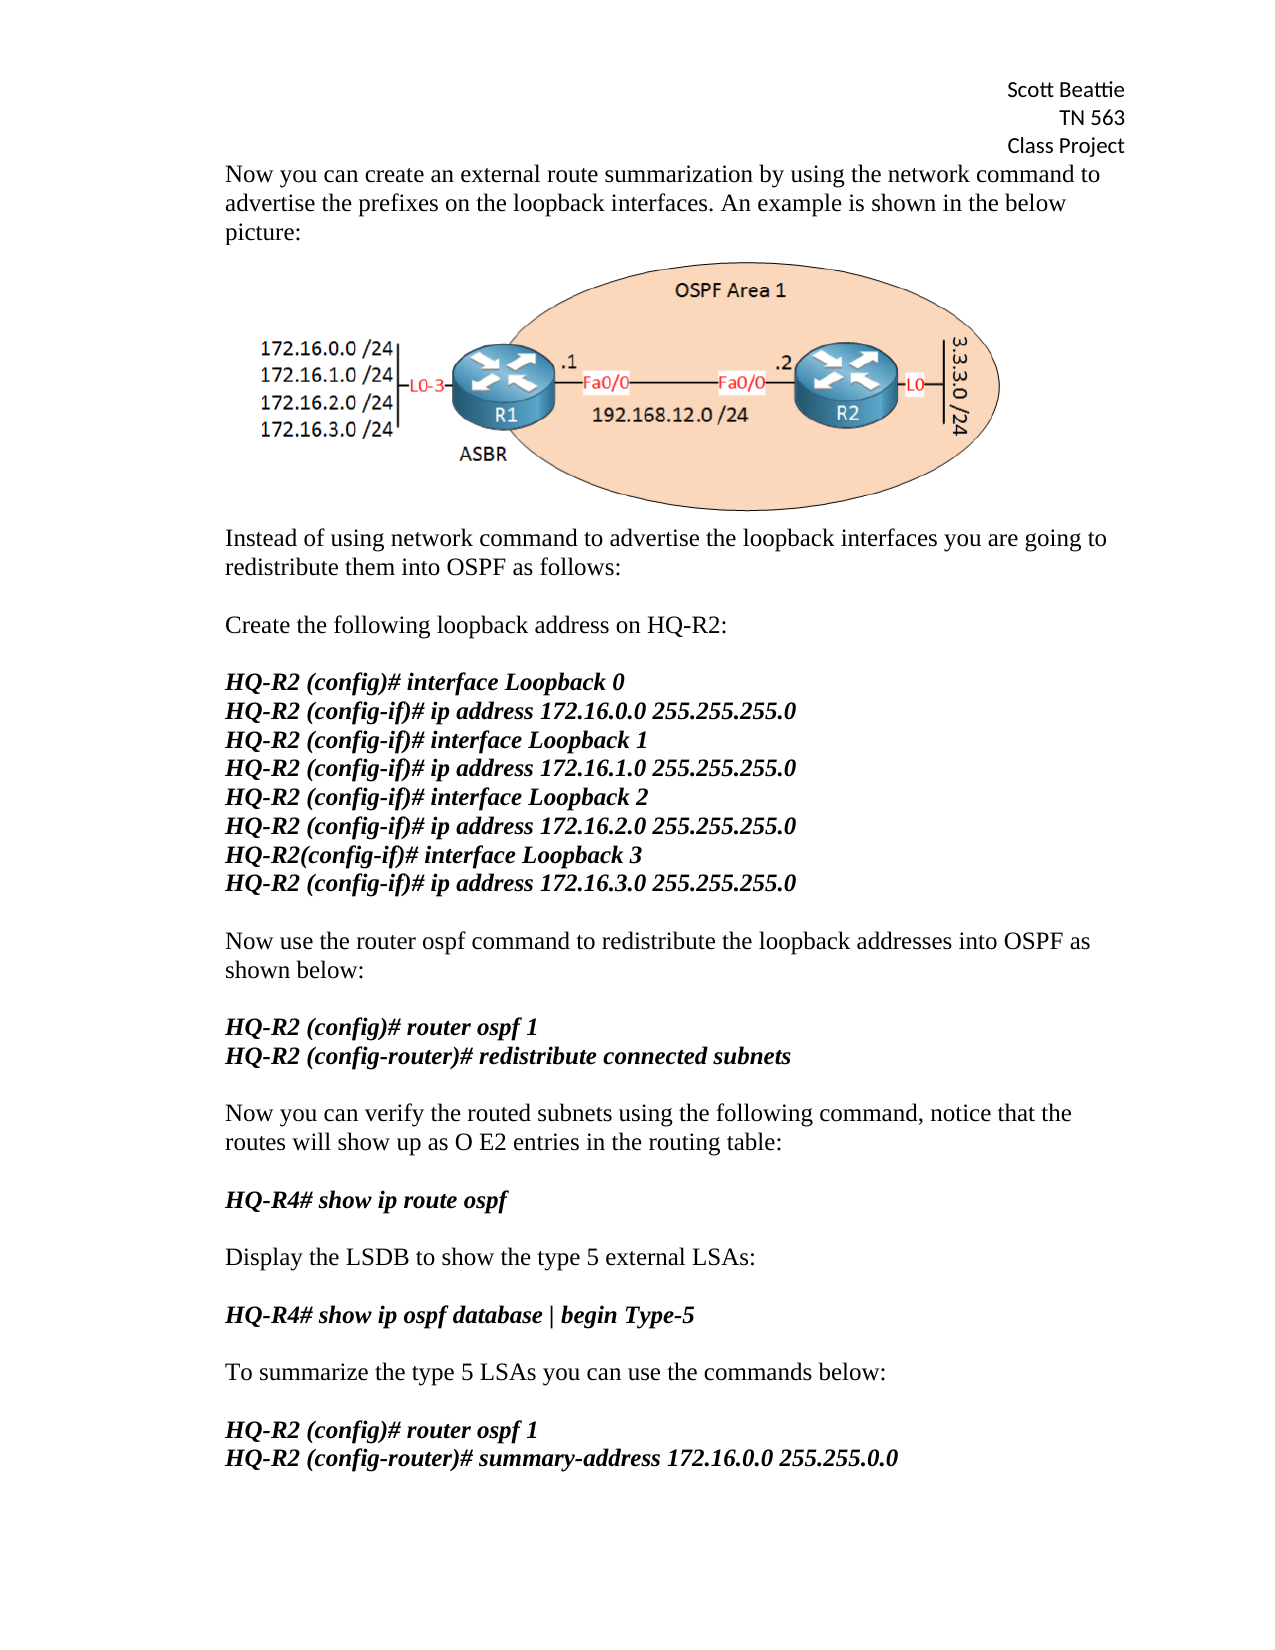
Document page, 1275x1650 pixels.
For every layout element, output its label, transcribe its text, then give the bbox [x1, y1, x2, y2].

text routes will show up as O E2 entries in the routing table: [150, 1127, 1125, 1156]
list Create the following loopback address on HQ-R2: [225, 610, 1125, 638]
text HQ-R2 (config-if)# interface Loopback 2 [150, 782, 1125, 811]
text HQ-R2 (config-if)# ip address 172.16.0.0 255.255.255.0 [150, 696, 1125, 725]
text HQ-R2 (config-if)# ip address 172.16.3.0 255.255.255.0 [150, 868, 1125, 897]
text HQ-R2 (config)# router ospf 1 [150, 1415, 1125, 1443]
text shown below: [150, 955, 1125, 983]
text HQ-R2(config-if)# interface Loopback 3 [150, 840, 1125, 868]
text HQ-R2 (config)# router ospf 1 [150, 1012, 1125, 1041]
text HQ-R2 (config-if)# interface Loopback 1 [150, 725, 1125, 753]
text To summarize the type 5 LSAs you can use the commands below: [150, 1357, 1125, 1386]
text HQ-R2 (config-router)# redistribute connected subnets [150, 1041, 1125, 1070]
text HQ-R4# show ip route ospf [150, 1185, 1125, 1213]
text Now you can verify the routed subnets using the following command, notice that the [150, 1098, 1125, 1127]
picture [225, 245, 1044, 524]
text Now use the router ospf command to redistribute the loopback addresses into OSPF as [150, 926, 1125, 955]
text HQ-R4# show ip ospf database | begin Type-5 [150, 1300, 1125, 1328]
text HQ-R2 (config-if)# ip address 172.16.2.0 255.255.255.0 [150, 811, 1125, 840]
text HQ-R2 (config-if)# ip address 172.16.1.0 255.255.255.0 [150, 753, 1125, 782]
text HQ-R2 (config)# interface Loopback 0 [150, 667, 1125, 696]
text Display the LSDB to show the type 5 external LSAs: [150, 1242, 1125, 1271]
text HQ-R2 (config-router)# summary-address 172.16.0.0 255.255.0.0 [150, 1443, 1125, 1472]
list Instead of using network command to advertise the loopback interfaces you are going to redistribute them into OSPF as follows: [225, 523, 1125, 581]
list Now you can create an external route summarization by using the network command to advertise the prefixes on the loopback interfaces. An example is shown in the below picture: [225, 159, 1125, 245]
